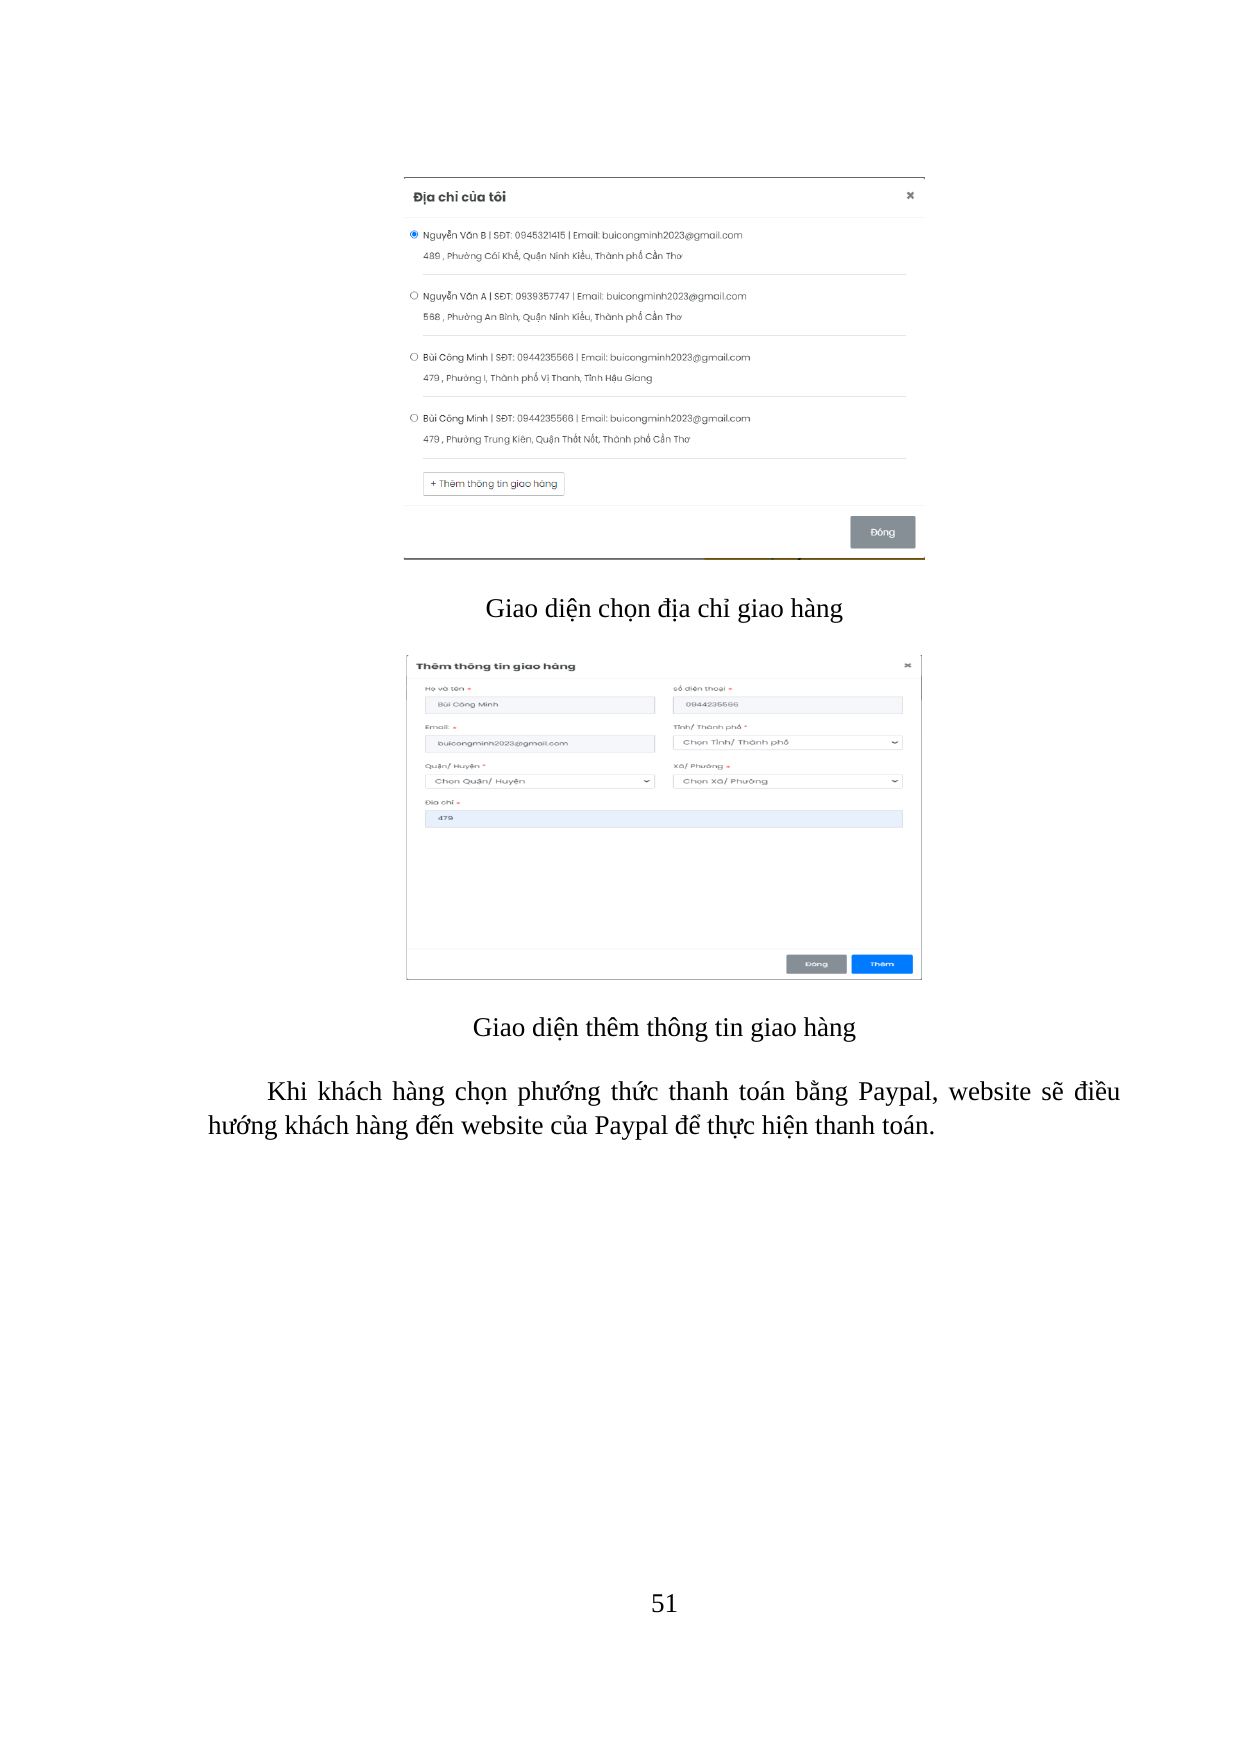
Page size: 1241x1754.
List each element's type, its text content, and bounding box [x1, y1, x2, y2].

text Giao diện thêm thông tin giao hàng [207, 1011, 1122, 1042]
picture [403, 177, 925, 560]
text Giao diện chọn địa chỉ giao hàng [207, 592, 1122, 623]
text Khi khách hàng chọn phướng thức thanh toán bằng Paypal, website sẽ điều hướng khách hàng đến website của Paypal để thực hiện thanh toán. [208, 1075, 1122, 1140]
picture [406, 655, 922, 980]
